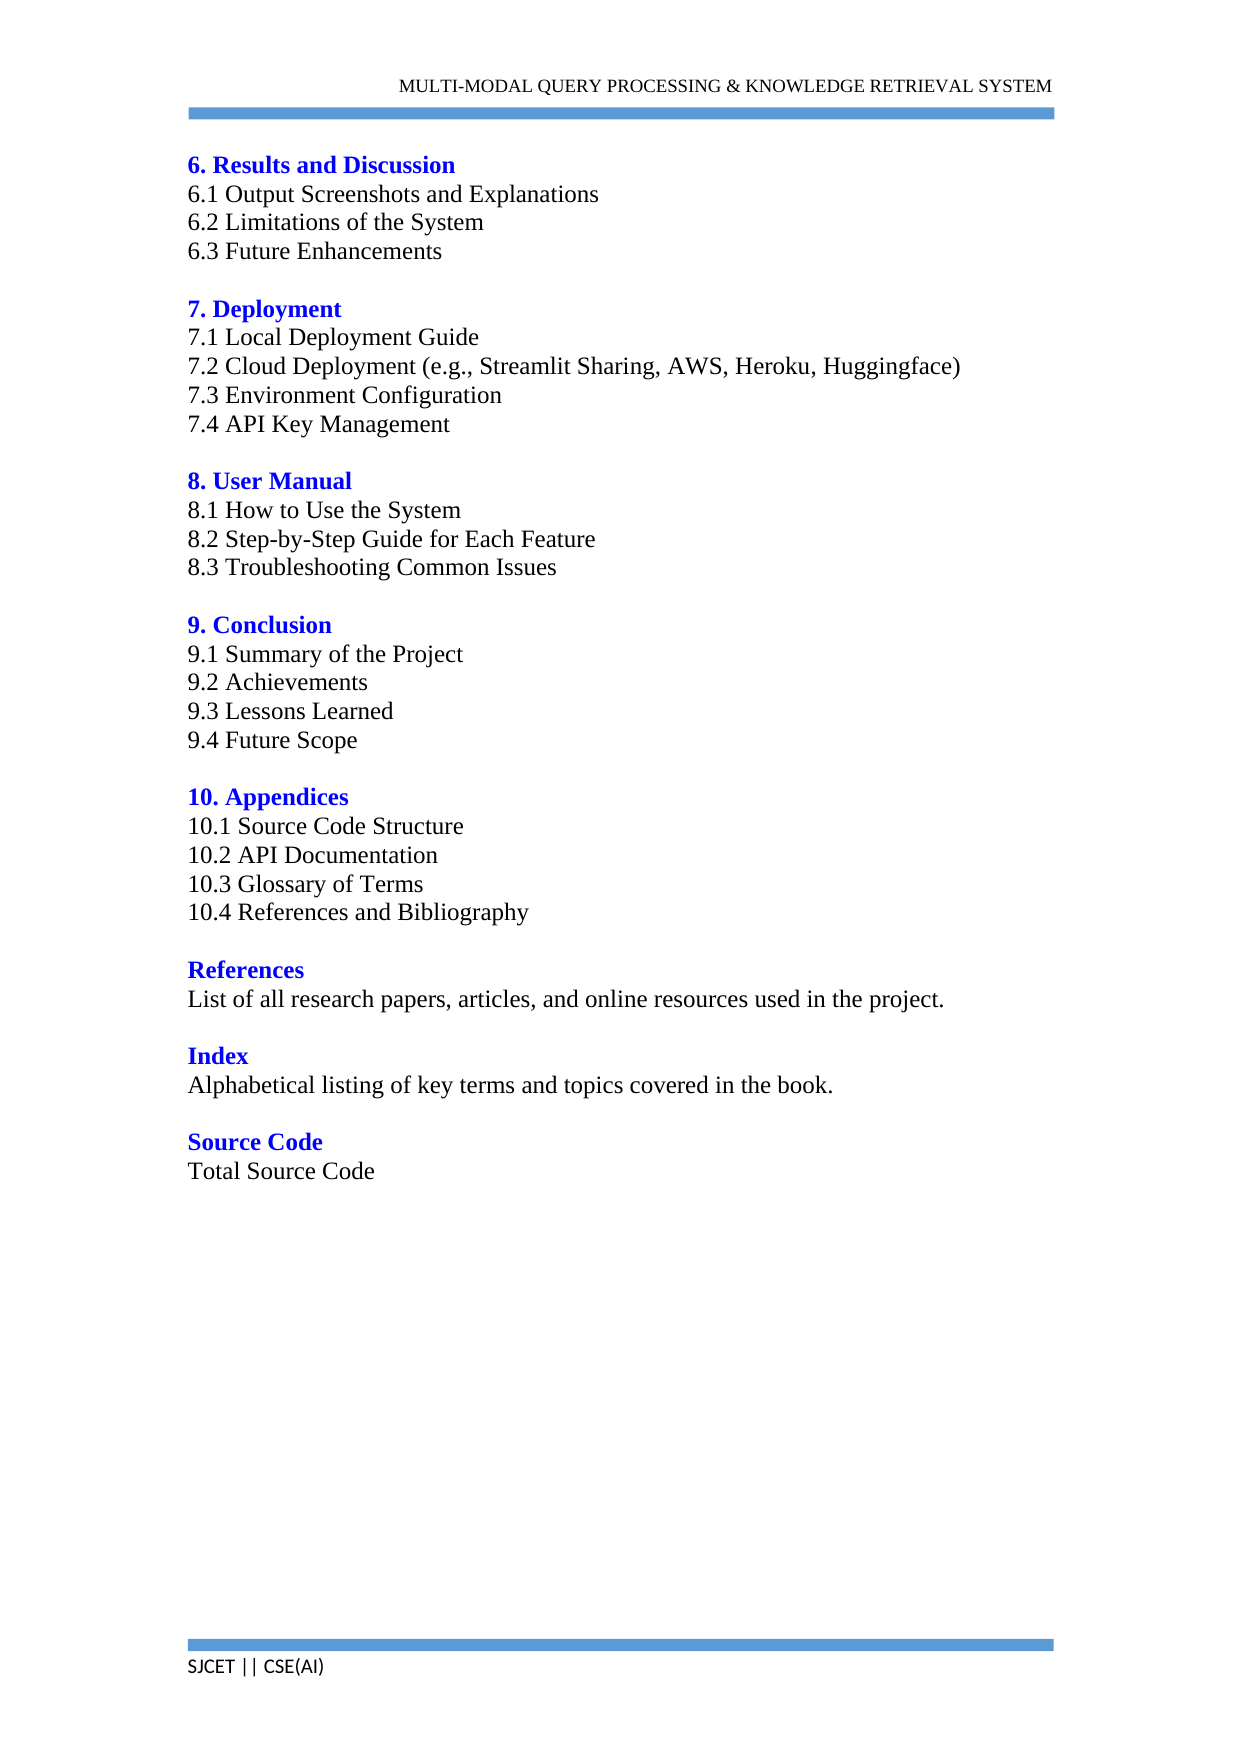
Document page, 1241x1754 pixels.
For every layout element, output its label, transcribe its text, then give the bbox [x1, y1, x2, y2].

text 9.2 Achievements [187, 667, 1053, 696]
text 10. Appendices [187, 782, 1053, 811]
text 10.2 API Documentation [187, 840, 1053, 869]
text 10.3 Glossary of Terms [187, 869, 1053, 897]
text 7.4 API Key Management [187, 409, 1053, 437]
text 8.3 Troubleshooting Common Issues [187, 552, 1053, 581]
text 8.1 How to Use the System [187, 495, 1053, 524]
text 7.2 Cloud Deployment (e.g., Streamlit Sharing, AWS, Heroku, Huggingface) [187, 351, 1053, 380]
text 9.3 Lessons Learned [187, 696, 1053, 725]
text 6.3 Future Enhancements [187, 236, 1053, 265]
text 10.4 References and Bibliography [187, 897, 1053, 926]
text 9.1 Summary of the Project [187, 639, 1053, 667]
text List of all research papers, articles, and online resources used in the project. [187, 984, 1053, 1012]
text 6.2 Limitations of the System [187, 207, 1053, 236]
text Total Source Code [187, 1156, 1053, 1185]
text References [187, 955, 1053, 984]
text Index [187, 1041, 1053, 1070]
text Source Code [187, 1127, 1053, 1156]
text 6. Results and Discussion [187, 150, 1053, 179]
text 7. Deployment [187, 294, 1053, 322]
text 8. User Manual [187, 466, 1053, 495]
text 9.4 Future Scope [187, 725, 1053, 754]
text 6.1 Output Screenshots and Explanations [187, 179, 1053, 207]
text 10.1 Source Code Structure [187, 811, 1053, 840]
text 7.3 Environment Configuration [187, 380, 1053, 409]
text 8.2 Step-by-Step Guide for Each Feature [187, 524, 1053, 552]
text Alphabetical listing of key terms and topics covered in the book. [187, 1070, 1053, 1099]
text 9. Conclusion [187, 610, 1053, 639]
text 7.1 Local Deployment Guide [187, 322, 1053, 351]
